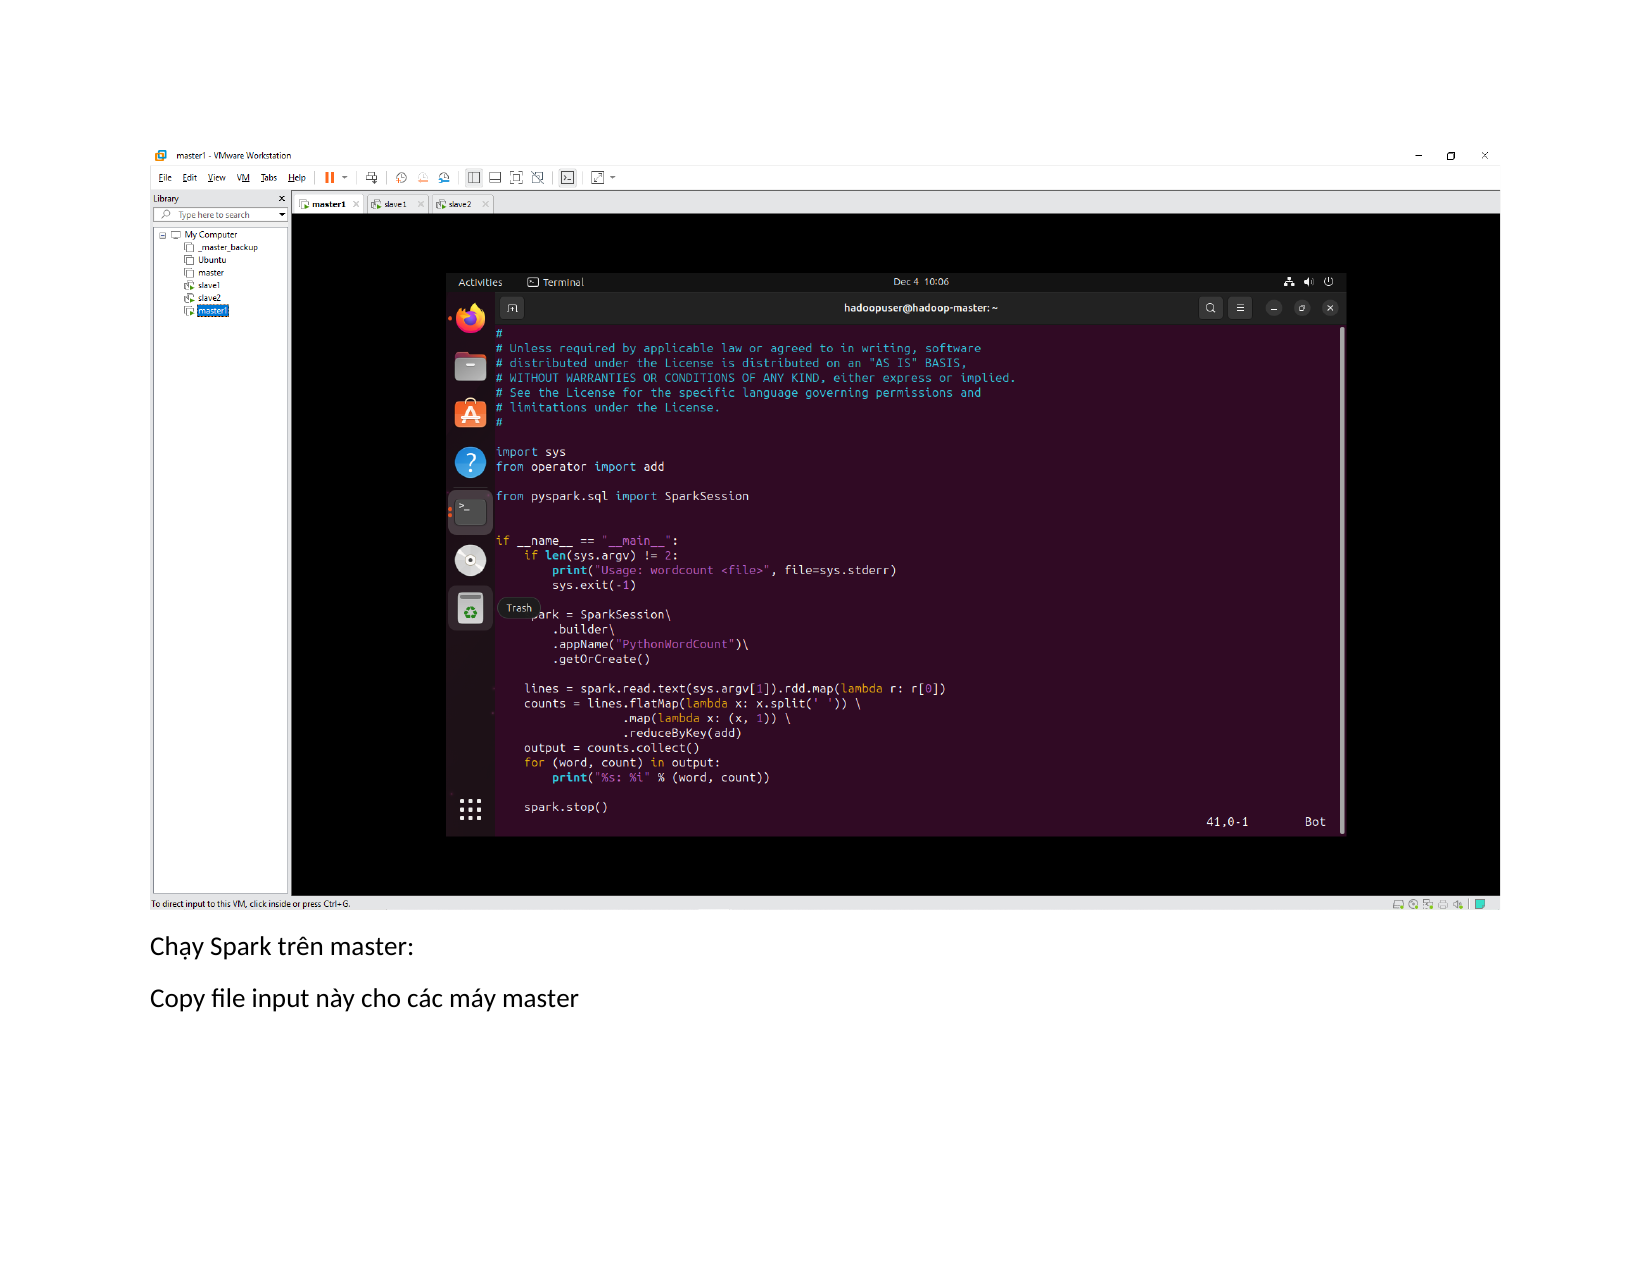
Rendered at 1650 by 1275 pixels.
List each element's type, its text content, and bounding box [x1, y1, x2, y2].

text Chạy Spark trên master: [150, 929, 1500, 962]
picture [150, 150, 1500, 910]
text Copy file input này cho các máy master [150, 981, 1500, 1014]
